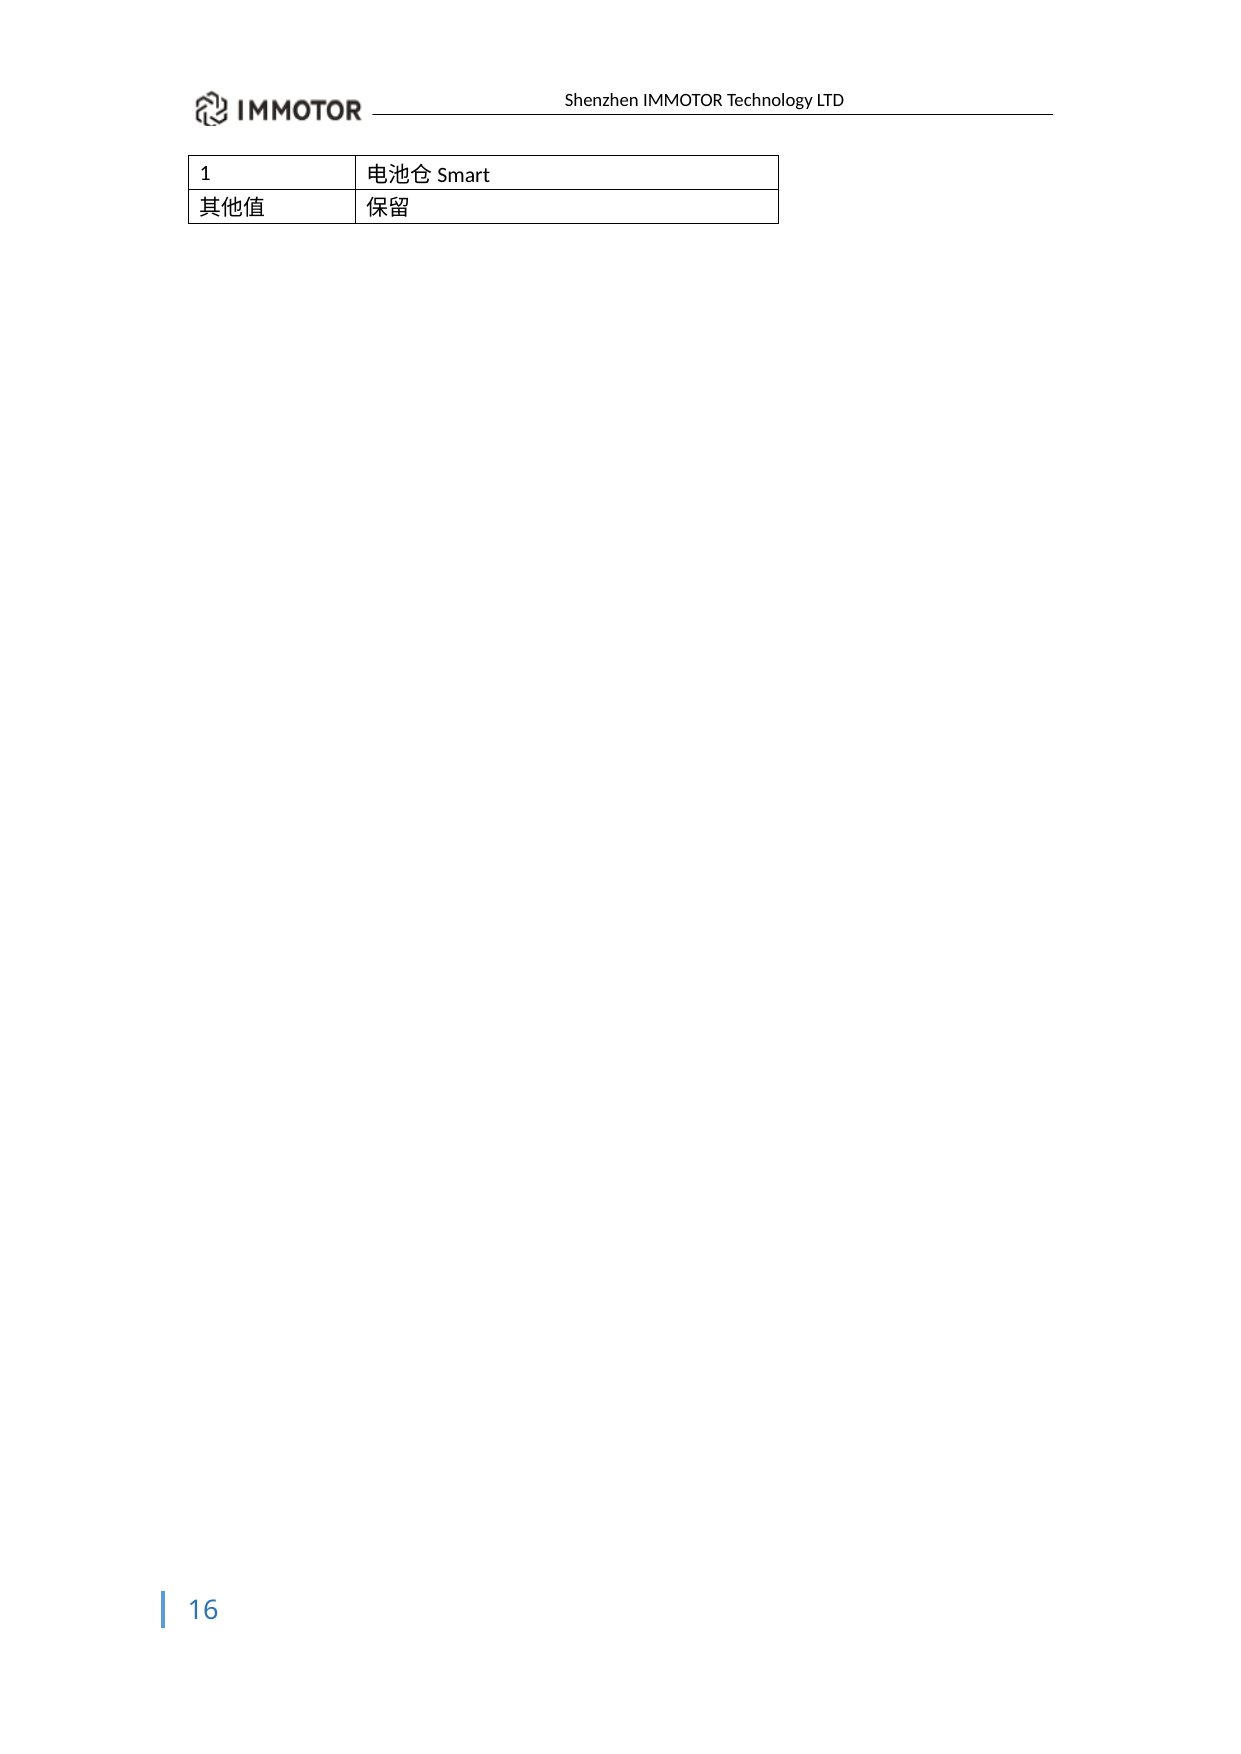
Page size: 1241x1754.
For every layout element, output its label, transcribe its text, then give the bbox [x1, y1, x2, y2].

table_cell 1 [189, 156, 355, 189]
table_cell 电池仓 Smart [356, 156, 778, 189]
table_cell 保留 [356, 190, 778, 222]
table_cell 其他值 [189, 190, 355, 222]
picture [187, 90, 373, 126]
